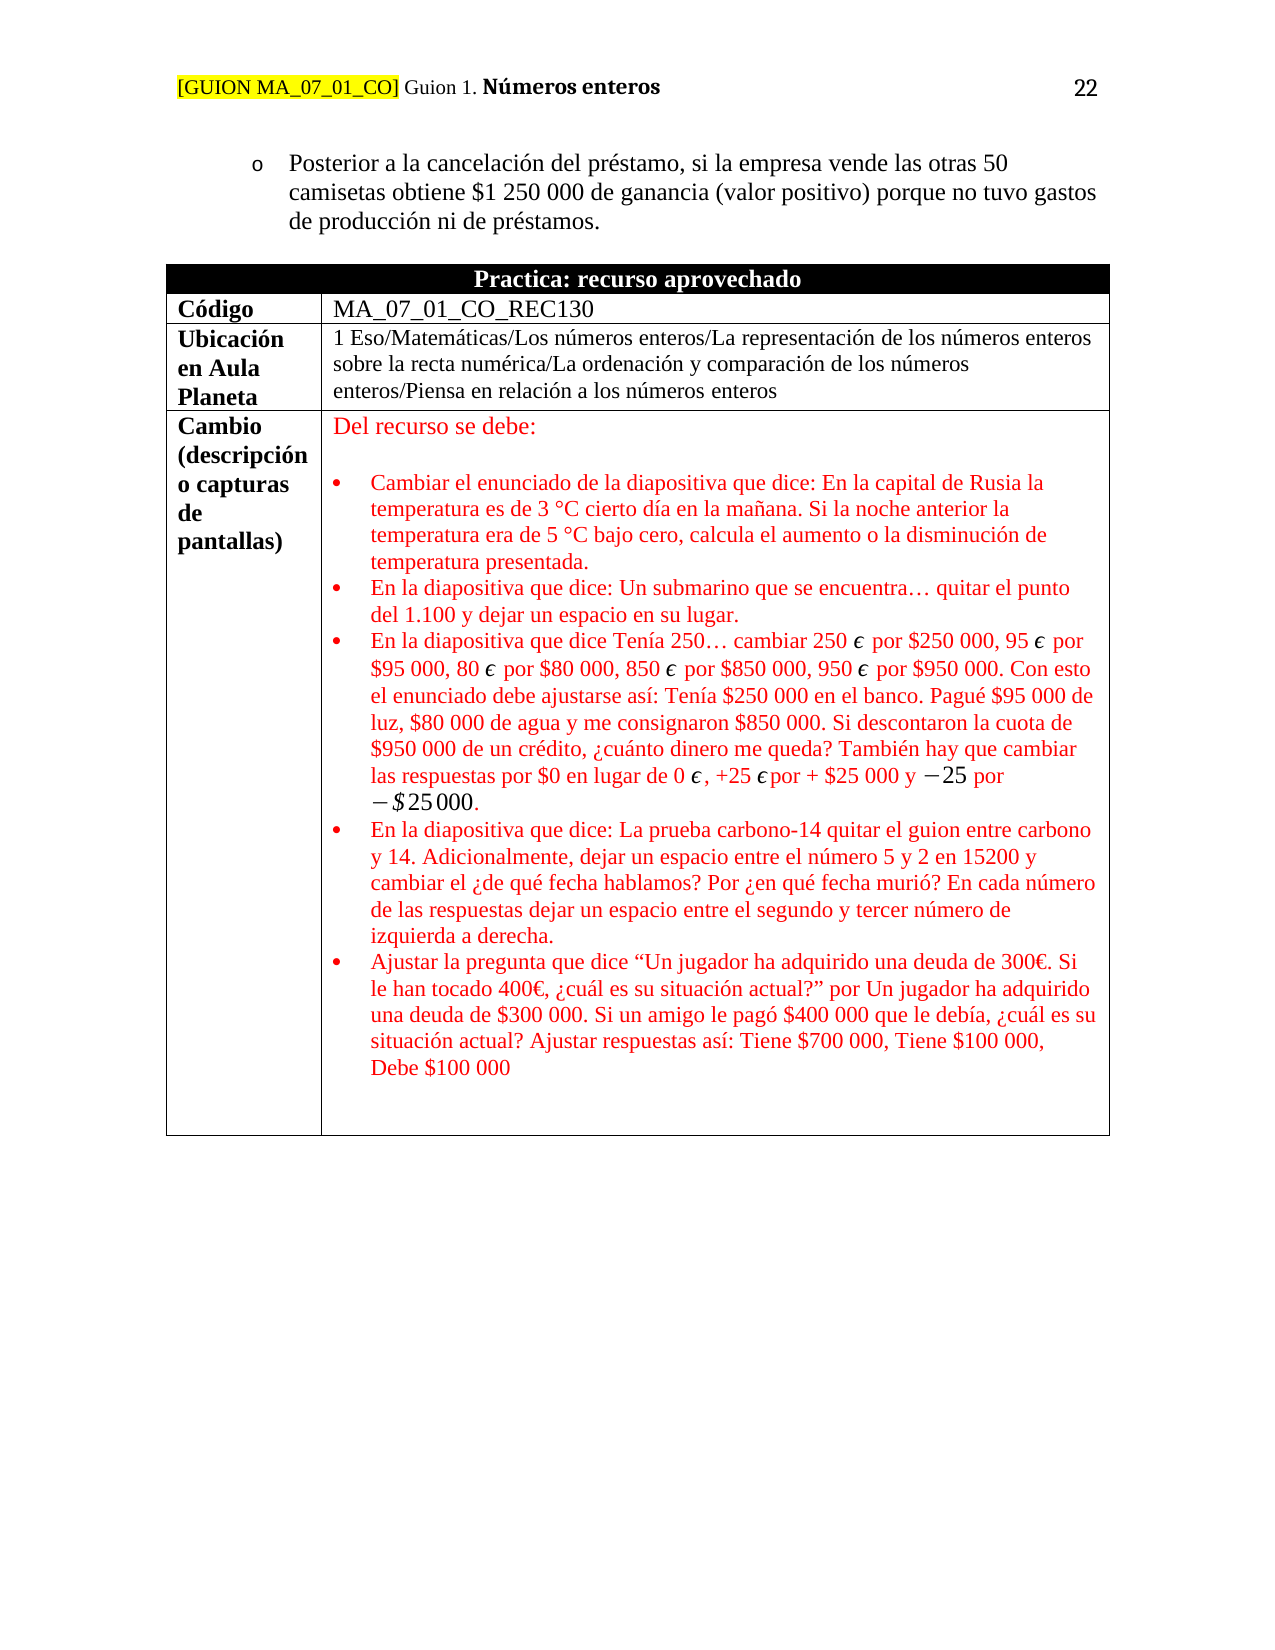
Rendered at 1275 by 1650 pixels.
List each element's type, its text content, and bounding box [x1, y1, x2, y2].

table_cell Código [167, 294, 321, 323]
table_cell Del recurso se debe: Cambiar el enunciado de la diapositiva que dice: En la capital de Rusia la temperatura es de 3 °C cierto día en la mañana. Si la noche anterior la temperatura era de 5 °C bajo cero, calcula el aumento o la disminución de temperatura presentada. En la diapositiva que dice: Un submarino que se encuentra… quitar el punto del 1.100 y dejar un espacio en su lugar. En la diapositiva que dice Tenía 250… cambiar 250 por $250 000, 95 por $95 000, 80 por $80 000, 850 por $850 000, 950 por $950 000. Con esto el enunciado debe ajustarse así: Tenía $250 000 en el banco. Pagué $95 000 de luz, $80 000 de agua y me consignaron $850 000. Si descontaron la cuota de $950 000 de un crédito, ¿cuánto dinero me queda? También hay que cambiar las respuestas por $0 en lugar de 0 , +25 por + $25 000 y por . En la diapositiva que dice: La prueba carbono-14 quitar el guion entre carbono y 14. Adicionalmente, dejar un espacio entre el número 5 y 2 en 15200 y cambiar el ¿de qué fecha hablamos? Por ¿en qué fecha murió? En cada número de las respuestas dejar un espacio entre el segundo y tercer número de izquierda a derecha. Ajustar la pregunta que dice “Un jugador ha adquirido una deuda de 300€. Si le han tocado 400€, ¿cuál es su situación actual?” por Un jugador ha adquirido una deuda de $300 000. Si un amigo le pagó $400 000 que le debía, ¿cuál es su situación actual? Ajustar respuestas así: Tiene $700 000, Tiene $100 000, Debe $100 000 [322, 411, 1109, 1135]
table_cell 1 Eso/Matemáticas/Los números enteros/La representación de los números enteros sobre la recta numérica/La ordenación y comparación de los números enteros/Piensa en relación a los números enteros [322, 324, 1109, 410]
list Posterior a la cancelación del préstamo, si la empresa vende las otras 50 camisetas obtiene $1 250 000 de ganancia (valor positivo) porque no tuvo gastos de producción ni de préstamos. [251, 148, 1098, 235]
table_cell MA_07_01_CO_REC130 [322, 294, 1109, 323]
table_cell Cambio (descripción o capturas de pantallas) [167, 411, 321, 1135]
table_header Practica: recurso aprovechado [167, 265, 1109, 293]
table_cell Ubicación en Aula Planeta [167, 324, 321, 410]
